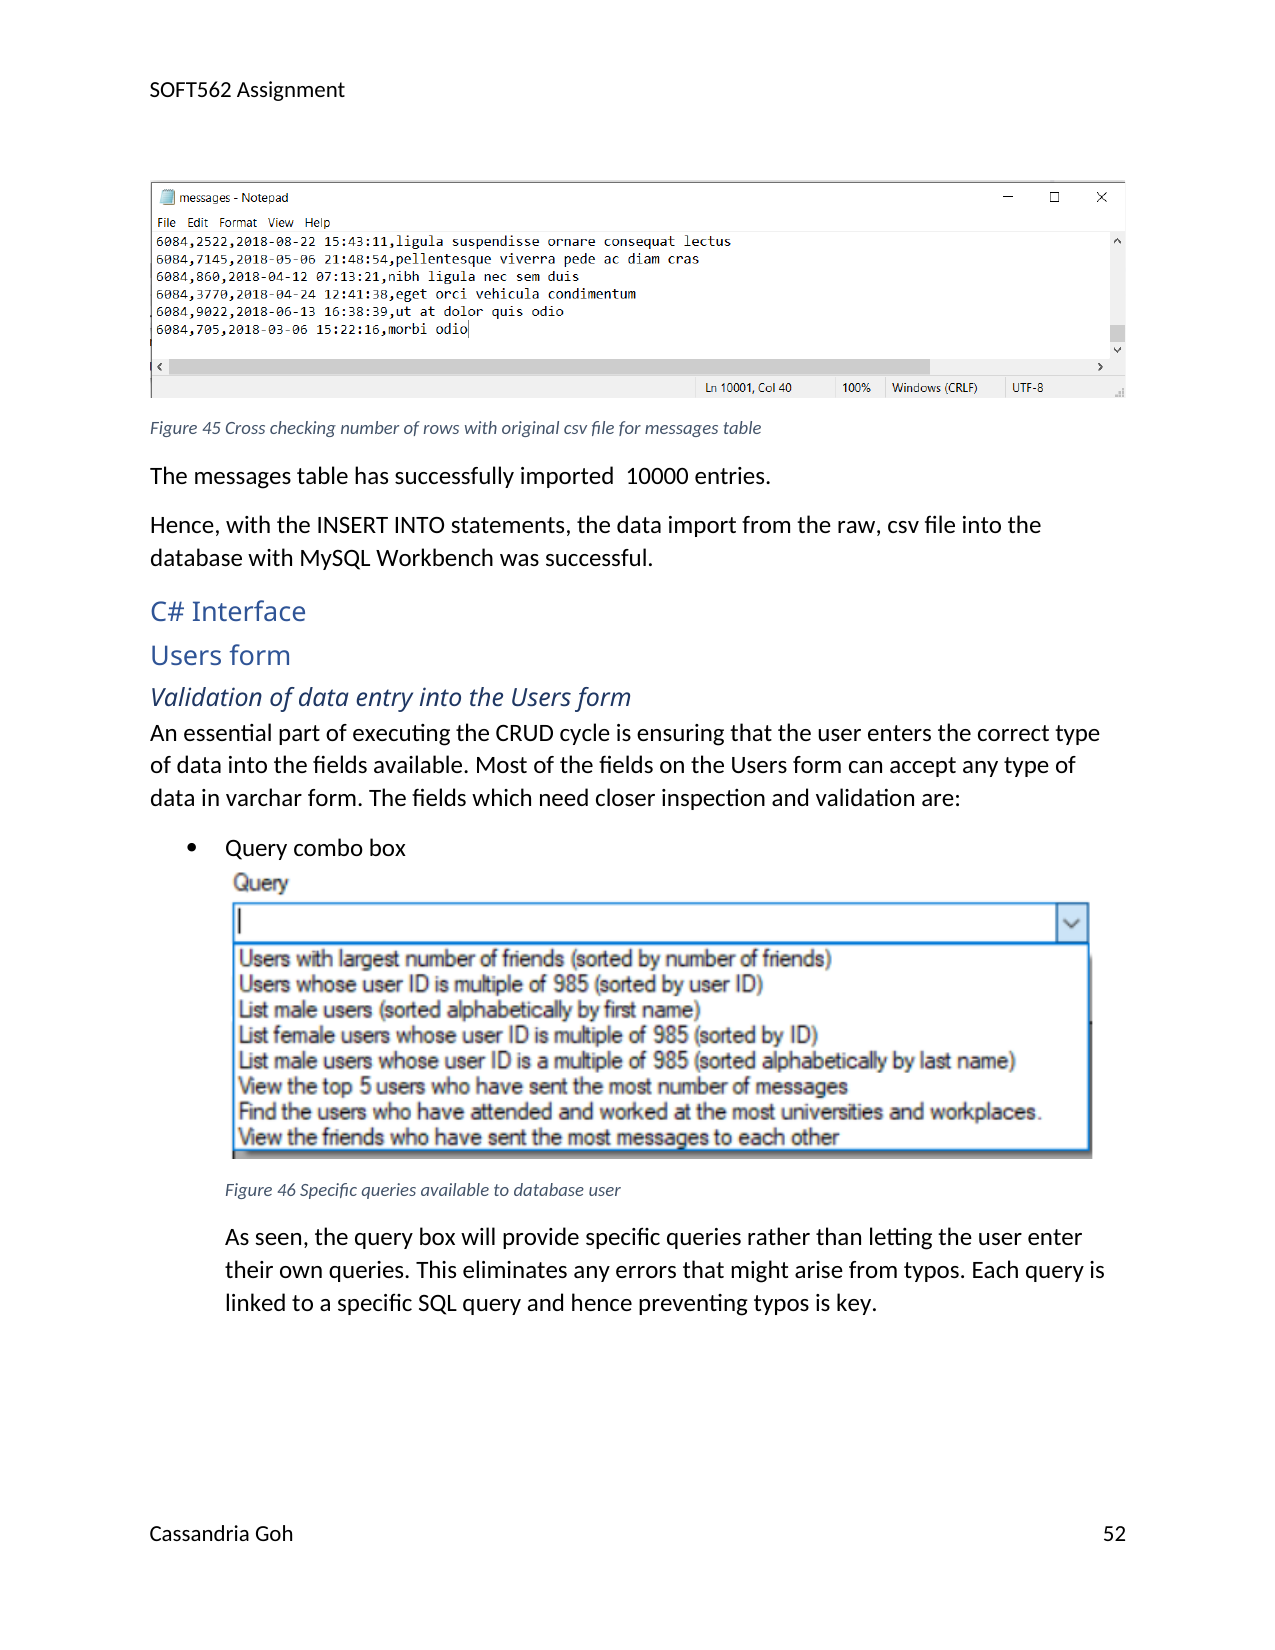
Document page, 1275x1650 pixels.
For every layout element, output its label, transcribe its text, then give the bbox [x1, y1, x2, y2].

subtitle C# Interface [150, 592, 1125, 629]
text Figure 46 Specific queries available to database user [225, 1178, 1125, 1201]
subtitle Validation of data entry into the Users form [150, 680, 1125, 714]
text Figure 45 Cross checking number of rows with original csv file for messages table [150, 416, 1125, 439]
text The messages table has successfully imported 10000 entries. [150, 460, 1125, 491]
text An essential part of executing the CRUD cycle is ensuring that the user enters the correct type of data into the fields available. Most of the fields on the Users form can accept any type of data in varchar form. The fields which need closer inspection and validation are: [150, 717, 1125, 813]
text Hence, with the INSERT INTO statements, the data import from the raw, csv file into the database with MySQL Workbench was successful. [150, 509, 1125, 573]
subtitle Users form [150, 636, 1125, 673]
list Query combo box [187, 832, 1125, 863]
picture [225, 865, 1093, 1159]
picture [150, 180, 1125, 398]
list As seen, the query box will provide specific queries rather than letting the user enter their own queries. This eliminates any errors that might arise from typos. Each query is linked to a specific SQL query and hence preventing typos is key. [225, 1221, 1125, 1318]
